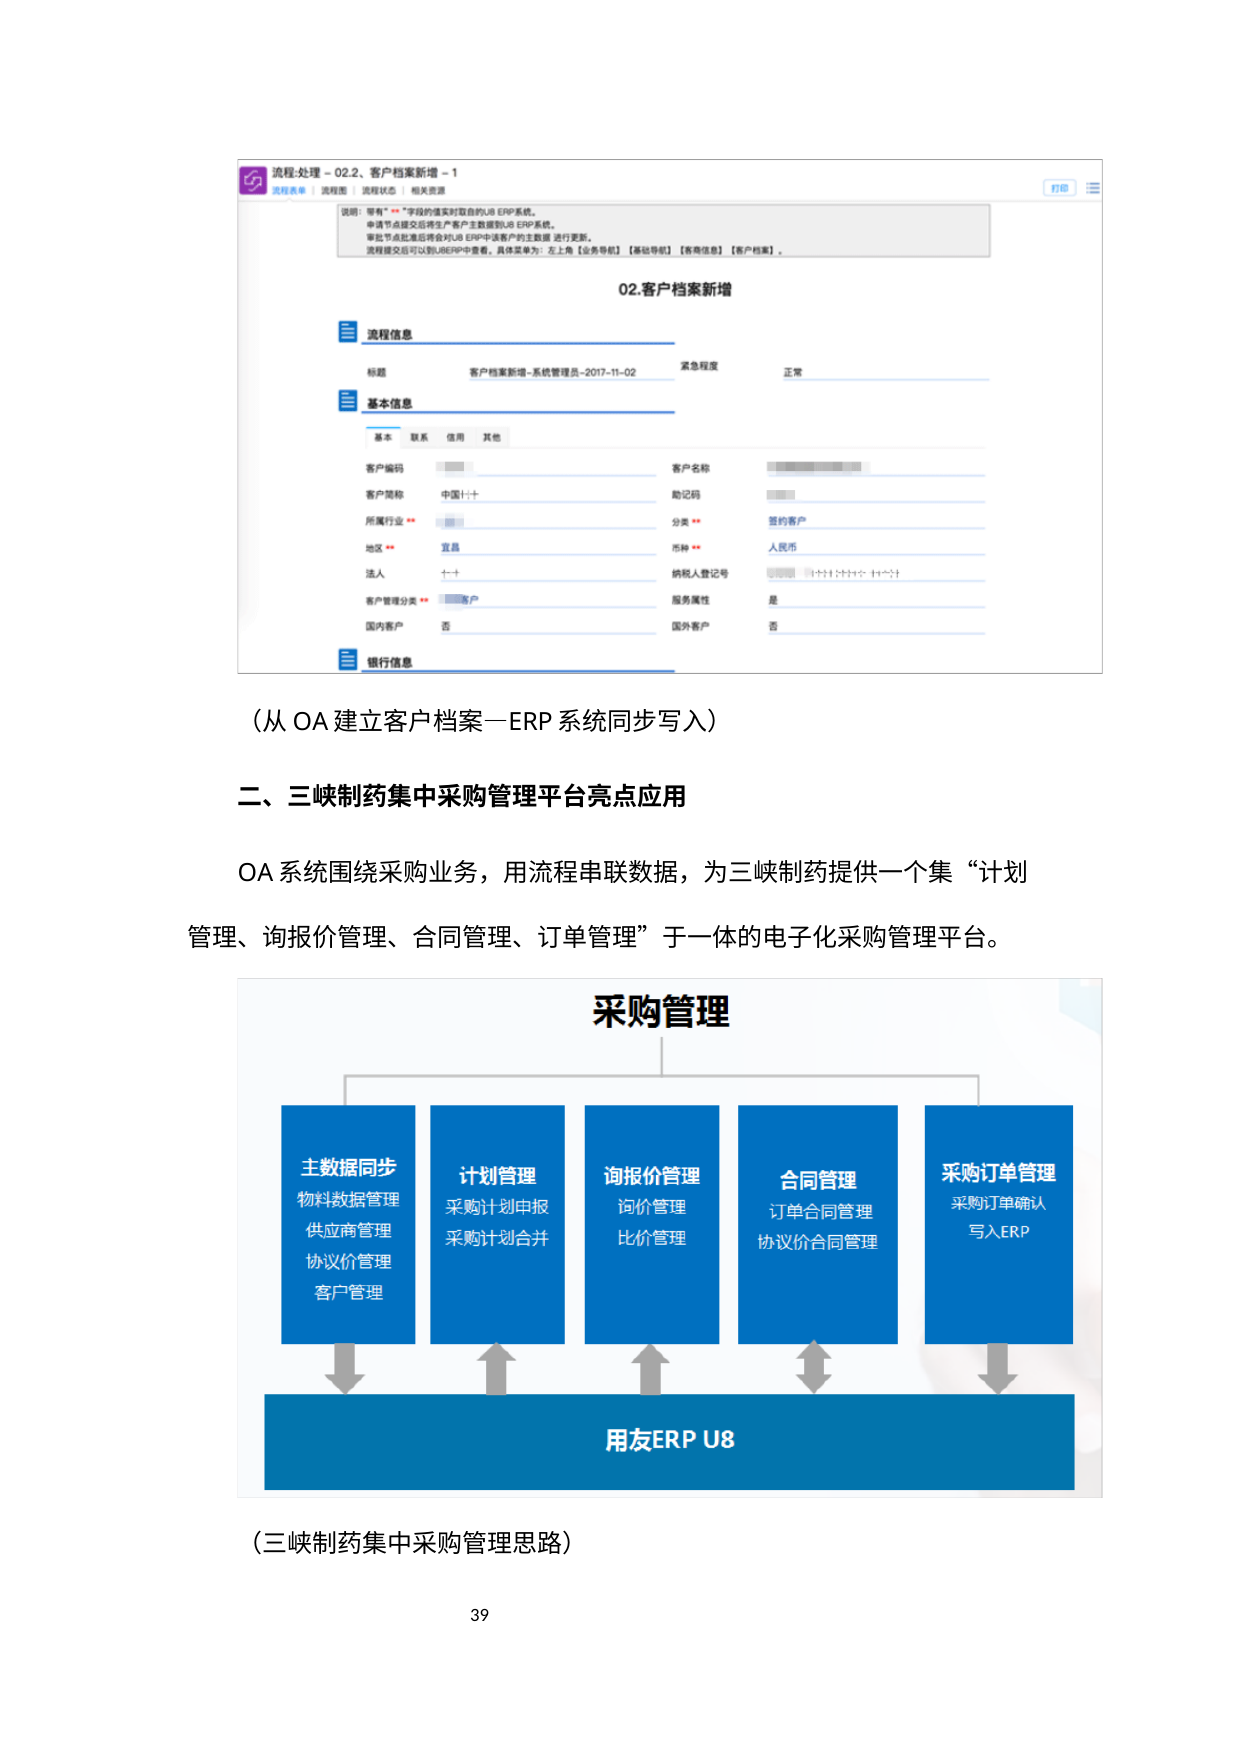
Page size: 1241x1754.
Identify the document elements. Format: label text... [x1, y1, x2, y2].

text 二、三峡制药集中采购管理平台亮点应用 [187, 762, 1053, 827]
text OA系统围绕采购业务，用流程串联数据，为三峡制药提供一个集“计划管理、询报价管理、合同管理、订单管理”于一体的电子化采购管理平台。 [187, 838, 1053, 968]
text （从OA建立客户档案—ERP系统同步写入） [187, 687, 1053, 752]
picture [237, 159, 1103, 674]
picture [237, 978, 1103, 1498]
text （三峡制药集中采购管理思路） [187, 1509, 1053, 1574]
